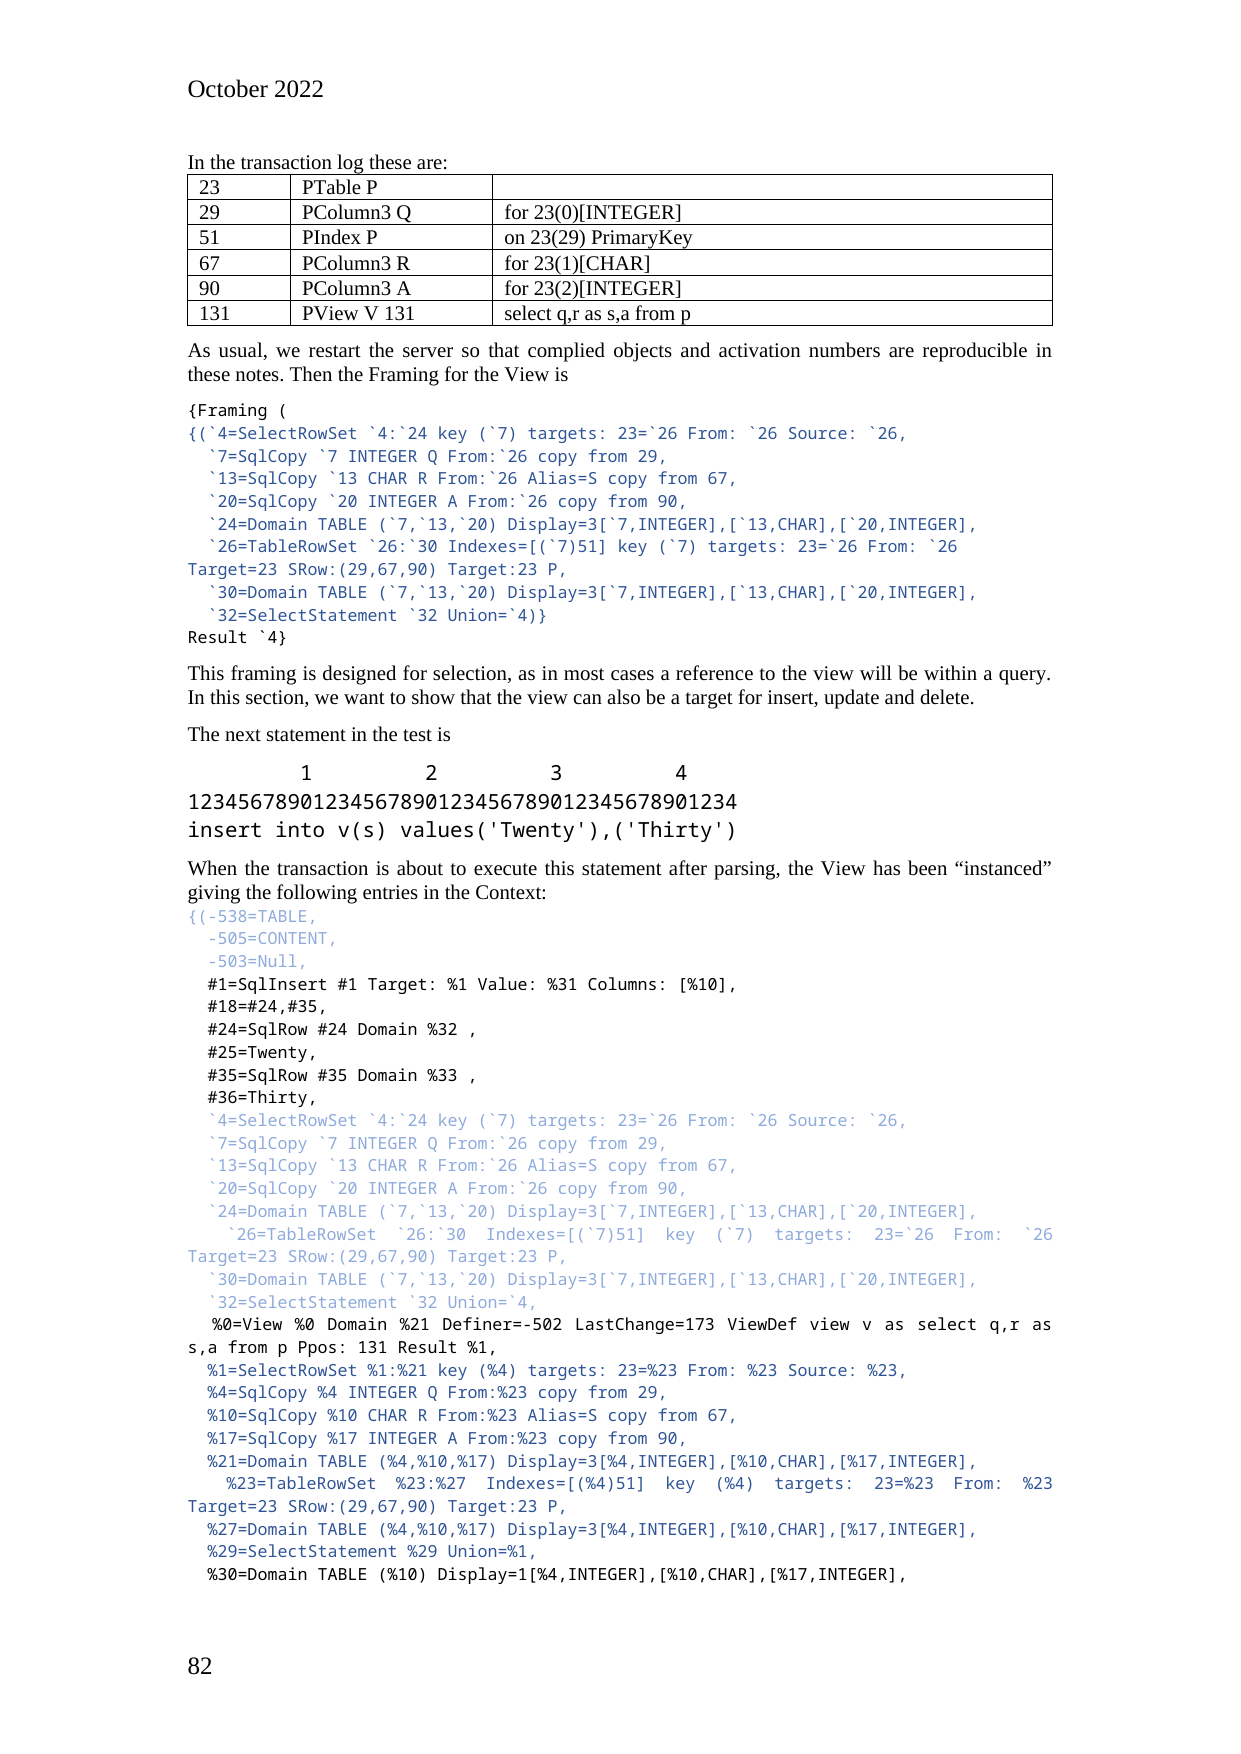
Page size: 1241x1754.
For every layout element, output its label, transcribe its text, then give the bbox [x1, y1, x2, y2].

text %21=Domain TABLE (%4,%10,%17) Display=3[%4,INTEGER],[%10,CHAR],[%17,INTEGER], [187, 1449, 1053, 1472]
text `30=Domain TABLE (`7,`13,`20) Display=3[`7,INTEGER],[`13,CHAR],[`20,INTEGER], [187, 1268, 1053, 1290]
text %30=Domain TABLE (%10) Display=1[%4,INTEGER],[%10,CHAR],[%17,INTEGER], [187, 1563, 1053, 1586]
text %0=View %0 Domain %21 Definer=-502 LastChange=173 ViewDef view v as select q,r as s,a from p Ppos: 131 Result %1, [187, 1313, 1053, 1358]
text `7=SqlCopy `7 INTEGER Q From:`26 copy from 29, [187, 444, 1053, 467]
text -505=CONTENT, [187, 927, 1053, 950]
text When the transaction is about to execute this statement after parsing, the View has been “instanced” giving the following entries in the Context: [187, 856, 1053, 904]
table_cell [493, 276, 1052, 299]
text `30=Domain TABLE (`7,`13,`20) Display=3[`7,INTEGER],[`13,CHAR],[`20,INTEGER], [187, 581, 1053, 603]
text `20=SqlCopy `20 INTEGER A From:`26 copy from 90, [187, 1177, 1053, 1199]
text %23=TableRowSet %23:%27 Indexes=[(%4)51] key (%4) targets: 23=%23 From: %23 Target=23 SRow:(29,67,90) Target:23 P, [187, 1472, 1053, 1517]
text #24=SqlRow #24 Domain %32 , [187, 1018, 1053, 1041]
text `13=SqlCopy `13 CHAR R From:`26 Alias=S copy from 67, [187, 1154, 1053, 1177]
text `20=SqlCopy `20 INTEGER A From:`26 copy from 90, [187, 490, 1053, 512]
text Result `4} [187, 626, 1053, 649]
text `24=Domain TABLE (`7,`13,`20) Display=3[`7,INTEGER],[`13,CHAR],[`20,INTEGER], [187, 512, 1053, 535]
text %10=SqlCopy %10 CHAR R From:%23 Alias=S copy from 67, [187, 1404, 1053, 1427]
text `4=SelectRowSet `4:`24 key (`7) targets: 23=`26 From: `26 Source: `26, [187, 1109, 1053, 1131]
text %29=SelectStatement %29 Union=%1, [187, 1540, 1053, 1563]
text #1=SqlInsert #1 Target: %1 Value: %31 Columns: [%10], [187, 972, 1053, 995]
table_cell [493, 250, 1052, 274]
text #36=Thirty, [187, 1086, 1053, 1109]
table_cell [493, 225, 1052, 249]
text {(-538=TABLE, [187, 904, 1053, 927]
text %17=SqlCopy %17 INTEGER A From:%23 copy from 90, [187, 1427, 1053, 1449]
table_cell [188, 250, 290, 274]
text `32=SelectStatement `32 Union=`4)} [187, 603, 1053, 626]
text {(`4=SelectRowSet `4:`24 key (`7) targets: 23=`26 From: `26 Source: `26, [187, 422, 1053, 444]
text -503=Null, [187, 950, 1053, 972]
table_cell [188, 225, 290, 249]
text %27=Domain TABLE (%4,%10,%17) Display=3[%4,INTEGER],[%10,CHAR],[%17,INTEGER], [187, 1517, 1053, 1540]
text %4=SqlCopy %4 INTEGER Q From:%23 copy from 29, [187, 1381, 1053, 1404]
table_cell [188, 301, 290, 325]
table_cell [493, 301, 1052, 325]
text `24=Domain TABLE (`7,`13,`20) Display=3[`7,INTEGER],[`13,CHAR],[`20,INTEGER], [187, 1199, 1053, 1222]
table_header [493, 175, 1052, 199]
text #18=#24,#35, [187, 995, 1053, 1018]
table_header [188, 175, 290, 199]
text `26=TableRowSet `26:`30 Indexes=[(`7)51] key (`7) targets: 23=`26 From: `26 Target=23 SRow:(29,67,90) Target:23 P, [187, 1222, 1053, 1268]
text %1=SelectRowSet %1:%21 key (%4) targets: 23=%23 From: %23 Source: %23, [187, 1358, 1053, 1381]
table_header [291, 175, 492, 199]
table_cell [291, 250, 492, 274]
text `13=SqlCopy `13 CHAR R From:`26 Alias=S copy from 67, [187, 467, 1053, 490]
text insert into v(s) values('Twenty'),('Thirty') [187, 815, 1053, 844]
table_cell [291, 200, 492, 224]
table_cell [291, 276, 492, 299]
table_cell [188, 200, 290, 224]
text `7=SqlCopy `7 INTEGER Q From:`26 copy from 29, [187, 1131, 1053, 1154]
text #25=Twenty, [187, 1041, 1053, 1063]
text 1 2 3 4 [187, 758, 1053, 787]
text `26=TableRowSet `26:`30 Indexes=[(`7)51] key (`7) targets: 23=`26 From: `26 Target=23 SRow:(29,67,90) Target:23 P, [187, 535, 1053, 581]
text The next statement in the test is [187, 722, 1053, 746]
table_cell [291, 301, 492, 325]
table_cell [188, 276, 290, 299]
text 12345678901234567890123456789012345678901234 [187, 787, 1053, 815]
text In the transaction log these are: [187, 150, 1053, 174]
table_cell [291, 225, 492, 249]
text This framing is designed for selection, as in most cases a reference to the view will be within a query. In this section, we want to show that the view can also be a target for insert, update and delete. [187, 661, 1053, 709]
text {Framing ( [187, 399, 1053, 422]
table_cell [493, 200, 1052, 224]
text As usual, we restart the server so that complied objects and activation numbers are reproducible in these notes. Then the Framing for the View is [187, 338, 1053, 386]
text `32=SelectStatement `32 Union=`4, [187, 1290, 1053, 1313]
text #35=SqlRow #35 Domain %33 , [187, 1063, 1053, 1086]
